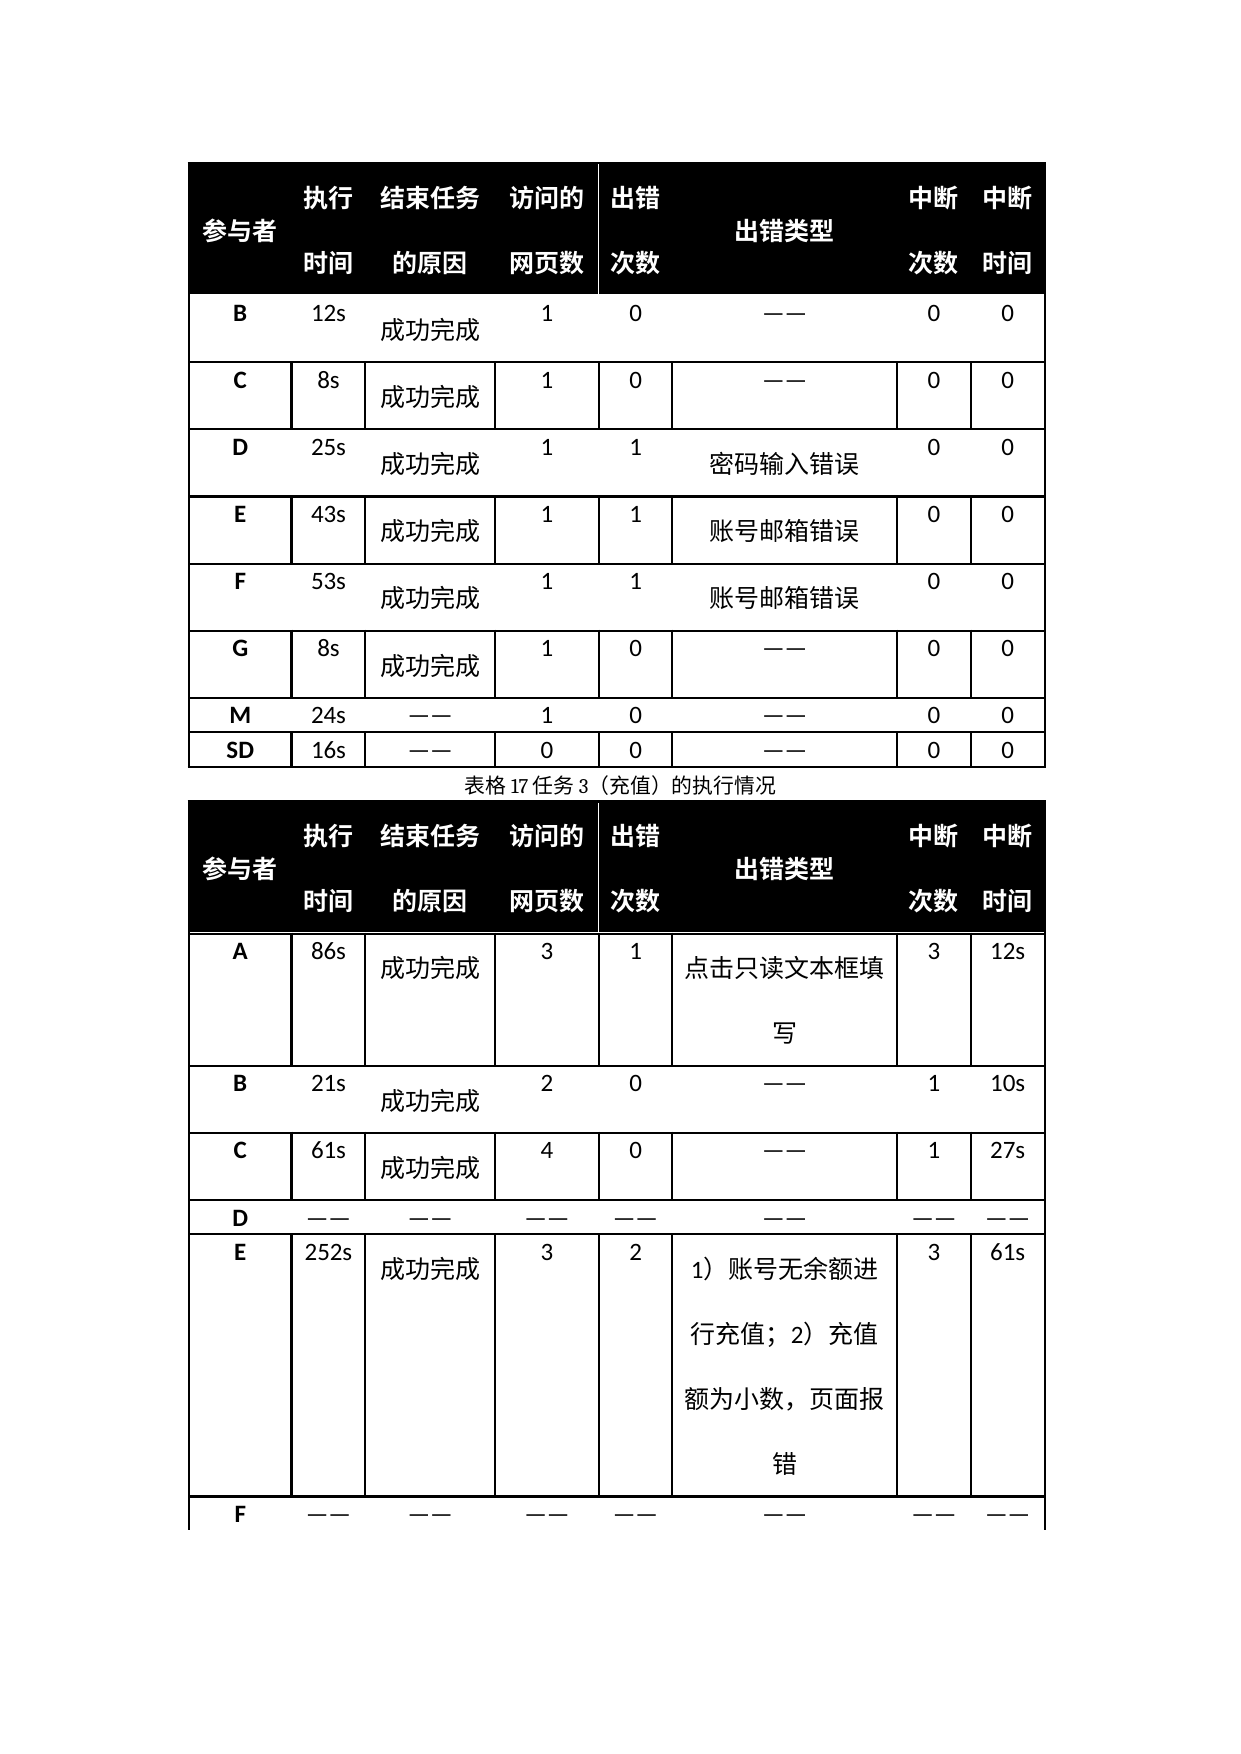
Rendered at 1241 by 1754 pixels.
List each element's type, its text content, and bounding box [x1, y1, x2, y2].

table_cell 21s [291, 1067, 365, 1132]
table_cell 0 [600, 363, 671, 428]
table_header 中断 时间 [971, 803, 1044, 932]
table_cell 0 [599, 294, 672, 361]
table_cell 61s [293, 1134, 364, 1199]
table_header 结束任务的原因 [365, 164, 495, 294]
table_cell B [190, 294, 291, 361]
table_cell 成功完成 [366, 935, 494, 1064]
table_cell C [190, 1134, 290, 1199]
table_cell 1 [898, 1134, 970, 1199]
table_cell B [190, 1067, 291, 1132]
table_header 参与者 [190, 164, 291, 294]
table_cell 成功完成 [366, 363, 494, 428]
table_cell G [190, 632, 290, 697]
table_cell —— [599, 1498, 672, 1530]
table_cell 16s [293, 733, 364, 766]
table_cell 1 [495, 430, 598, 495]
table_header 结束任务的原因 [365, 803, 495, 932]
table_cell 252s [293, 1235, 364, 1495]
table_cell 0 [972, 363, 1044, 428]
table_cell 1 [599, 565, 672, 629]
table_cell 53s [291, 565, 365, 629]
text 表格 17 任务3（充值）的执行情况 [187, 768, 1053, 800]
table_cell 86s [293, 935, 364, 1064]
table_cell 成功完成 [365, 294, 495, 361]
table_cell 61s [972, 1235, 1044, 1495]
table_cell —— [366, 733, 494, 766]
table_cell —— [495, 1498, 598, 1530]
table_cell 10s [971, 1067, 1044, 1132]
table_header 中断 次数 [897, 164, 971, 294]
table_cell M [190, 699, 291, 731]
table_header 访问的 网页数 [495, 164, 598, 294]
table_header 执行 时间 [291, 164, 365, 294]
table_cell 成功完成 [365, 1067, 495, 1132]
table_cell 0 [897, 565, 971, 629]
table_cell 25s [291, 430, 365, 495]
table_header 参与者 [190, 803, 291, 932]
table_cell 1）账号无余额进行充值；2）充值额为小数，页面报错 [673, 1235, 896, 1495]
table_cell —— [495, 1201, 598, 1233]
table_cell 成功完成 [366, 632, 494, 697]
table_cell SD [190, 733, 290, 766]
table_cell 0 [971, 699, 1044, 731]
table_cell 3 [496, 935, 598, 1064]
table_cell 账号邮箱错误 [672, 565, 897, 629]
table_cell 0 [898, 632, 970, 697]
table_cell 0 [600, 1134, 671, 1199]
table_cell 1 [496, 632, 598, 697]
table_cell 24s [291, 699, 365, 731]
table_cell —— [291, 1498, 365, 1530]
table_cell —— [673, 632, 896, 697]
table_cell —— [672, 1067, 897, 1132]
table_cell 1 [495, 565, 598, 629]
table_cell D [190, 430, 291, 495]
table_cell 0 [600, 632, 671, 697]
table_cell 0 [971, 565, 1044, 629]
table_cell —— [971, 1498, 1044, 1530]
table_cell E [190, 1235, 290, 1495]
table_cell 0 [898, 733, 970, 766]
table_cell 0 [599, 699, 672, 731]
table_cell 0 [971, 430, 1044, 495]
table_cell —— [971, 1201, 1044, 1233]
table_cell 0 [897, 294, 971, 361]
table_cell 成功完成 [366, 498, 494, 562]
table_cell E [190, 498, 290, 562]
table_cell —— [599, 1201, 672, 1233]
table_cell 成功完成 [366, 1134, 494, 1199]
table_cell F [190, 565, 291, 629]
table_cell —— [365, 699, 495, 731]
table_cell —— [673, 1134, 896, 1199]
table_cell 1 [897, 1067, 971, 1132]
table_cell —— [673, 733, 896, 766]
table_cell 0 [971, 294, 1044, 361]
table_cell —— [897, 1498, 971, 1530]
table_cell 点击只读文本框填写 [673, 935, 896, 1064]
table_cell 密码输入错误 [672, 430, 897, 495]
table_cell 4 [496, 1134, 598, 1199]
table_header 访问的 网页数 [495, 803, 598, 932]
table_cell 1 [496, 363, 598, 428]
table_cell 0 [972, 498, 1044, 562]
table_cell 0 [600, 733, 671, 766]
table_cell 8s [293, 632, 364, 697]
table_cell —— [673, 363, 896, 428]
table_cell 0 [898, 498, 970, 562]
table_cell —— [672, 294, 897, 361]
table_cell 0 [898, 363, 970, 428]
table_cell 3 [496, 1235, 598, 1495]
table_cell —— [365, 1201, 495, 1233]
table_cell 27s [972, 1134, 1044, 1199]
table_cell C [190, 363, 290, 428]
table_cell —— [672, 1201, 897, 1233]
table_cell 2 [495, 1067, 598, 1132]
table_cell 0 [972, 733, 1044, 766]
table_cell —— [291, 1201, 365, 1233]
table_cell 成功完成 [365, 565, 495, 629]
table_cell F [190, 1498, 291, 1530]
table_cell 账号邮箱错误 [673, 498, 896, 562]
table_cell A [190, 935, 290, 1064]
table_cell 1 [496, 498, 598, 562]
table_cell 2 [600, 1235, 671, 1495]
table_header 中断 时间 [971, 164, 1044, 294]
table_header 中断 次数 [897, 803, 971, 932]
table_cell 0 [972, 632, 1044, 697]
table_cell 3 [898, 935, 970, 1064]
table_cell —— [897, 1201, 971, 1233]
table_cell 1 [599, 430, 672, 495]
table_cell —— [672, 699, 897, 731]
table_cell 1 [495, 699, 598, 731]
table_cell —— [672, 1498, 897, 1530]
table_header 执行 时间 [291, 803, 365, 932]
table_cell —— [365, 1498, 495, 1530]
table_header 出错类型 [672, 803, 897, 932]
table_header 出错类型 [672, 164, 897, 294]
table_cell 1 [600, 498, 671, 562]
table_cell 8s [293, 363, 364, 428]
table_cell 3 [898, 1235, 970, 1495]
table_cell 1 [495, 294, 598, 361]
table_cell D [190, 1201, 291, 1233]
table_header 出错 次数 [599, 164, 672, 294]
table_cell 成功完成 [366, 1235, 494, 1495]
table_cell 0 [496, 733, 598, 766]
table_header 出错 次数 [599, 803, 672, 932]
table_cell 43s [293, 498, 364, 562]
table_cell 12s [972, 935, 1044, 1064]
table_cell 12s [291, 294, 365, 361]
table_cell 0 [897, 699, 971, 731]
table_cell 0 [897, 430, 971, 495]
table_cell 0 [599, 1067, 672, 1132]
table_cell 成功完成 [365, 430, 495, 495]
table_cell 1 [600, 935, 671, 1064]
